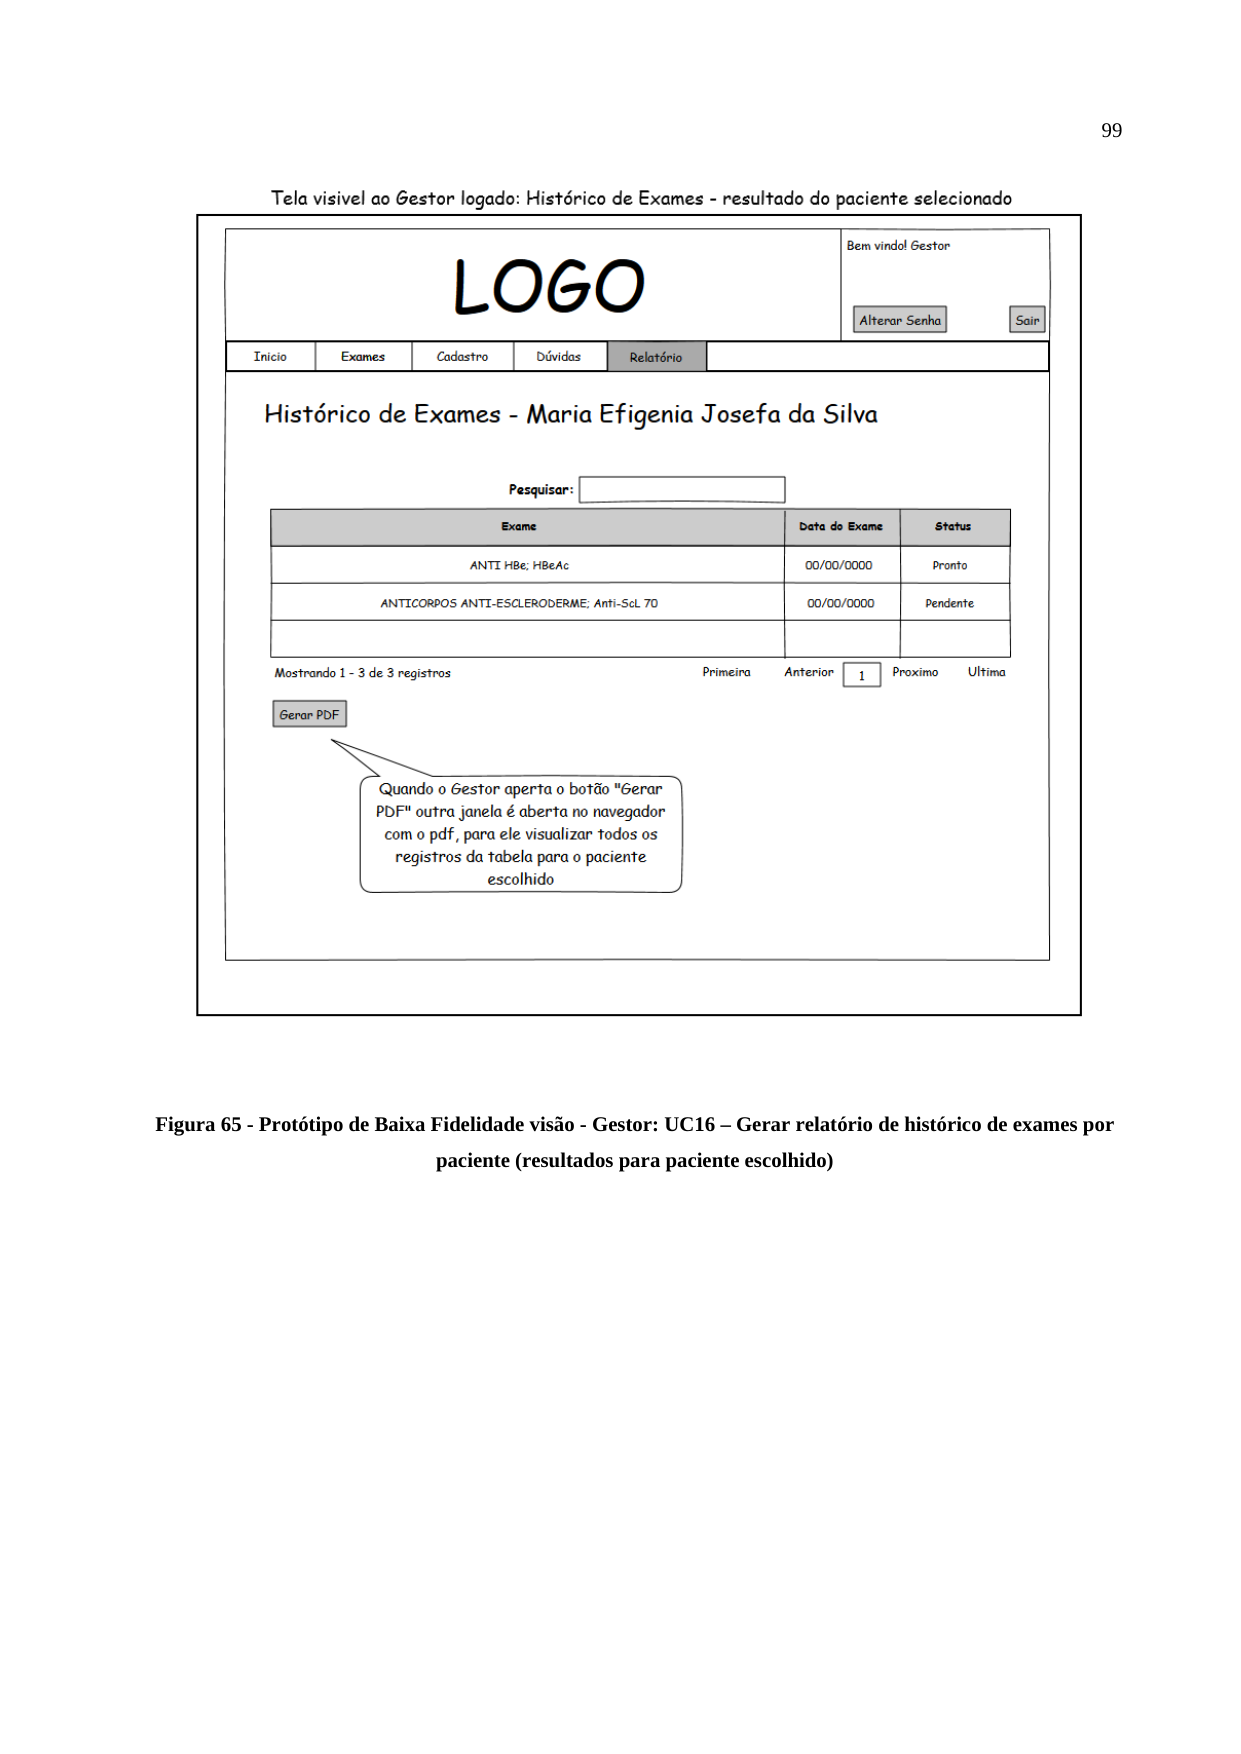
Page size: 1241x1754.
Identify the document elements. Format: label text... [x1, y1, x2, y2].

picture [147, 177, 1122, 1085]
